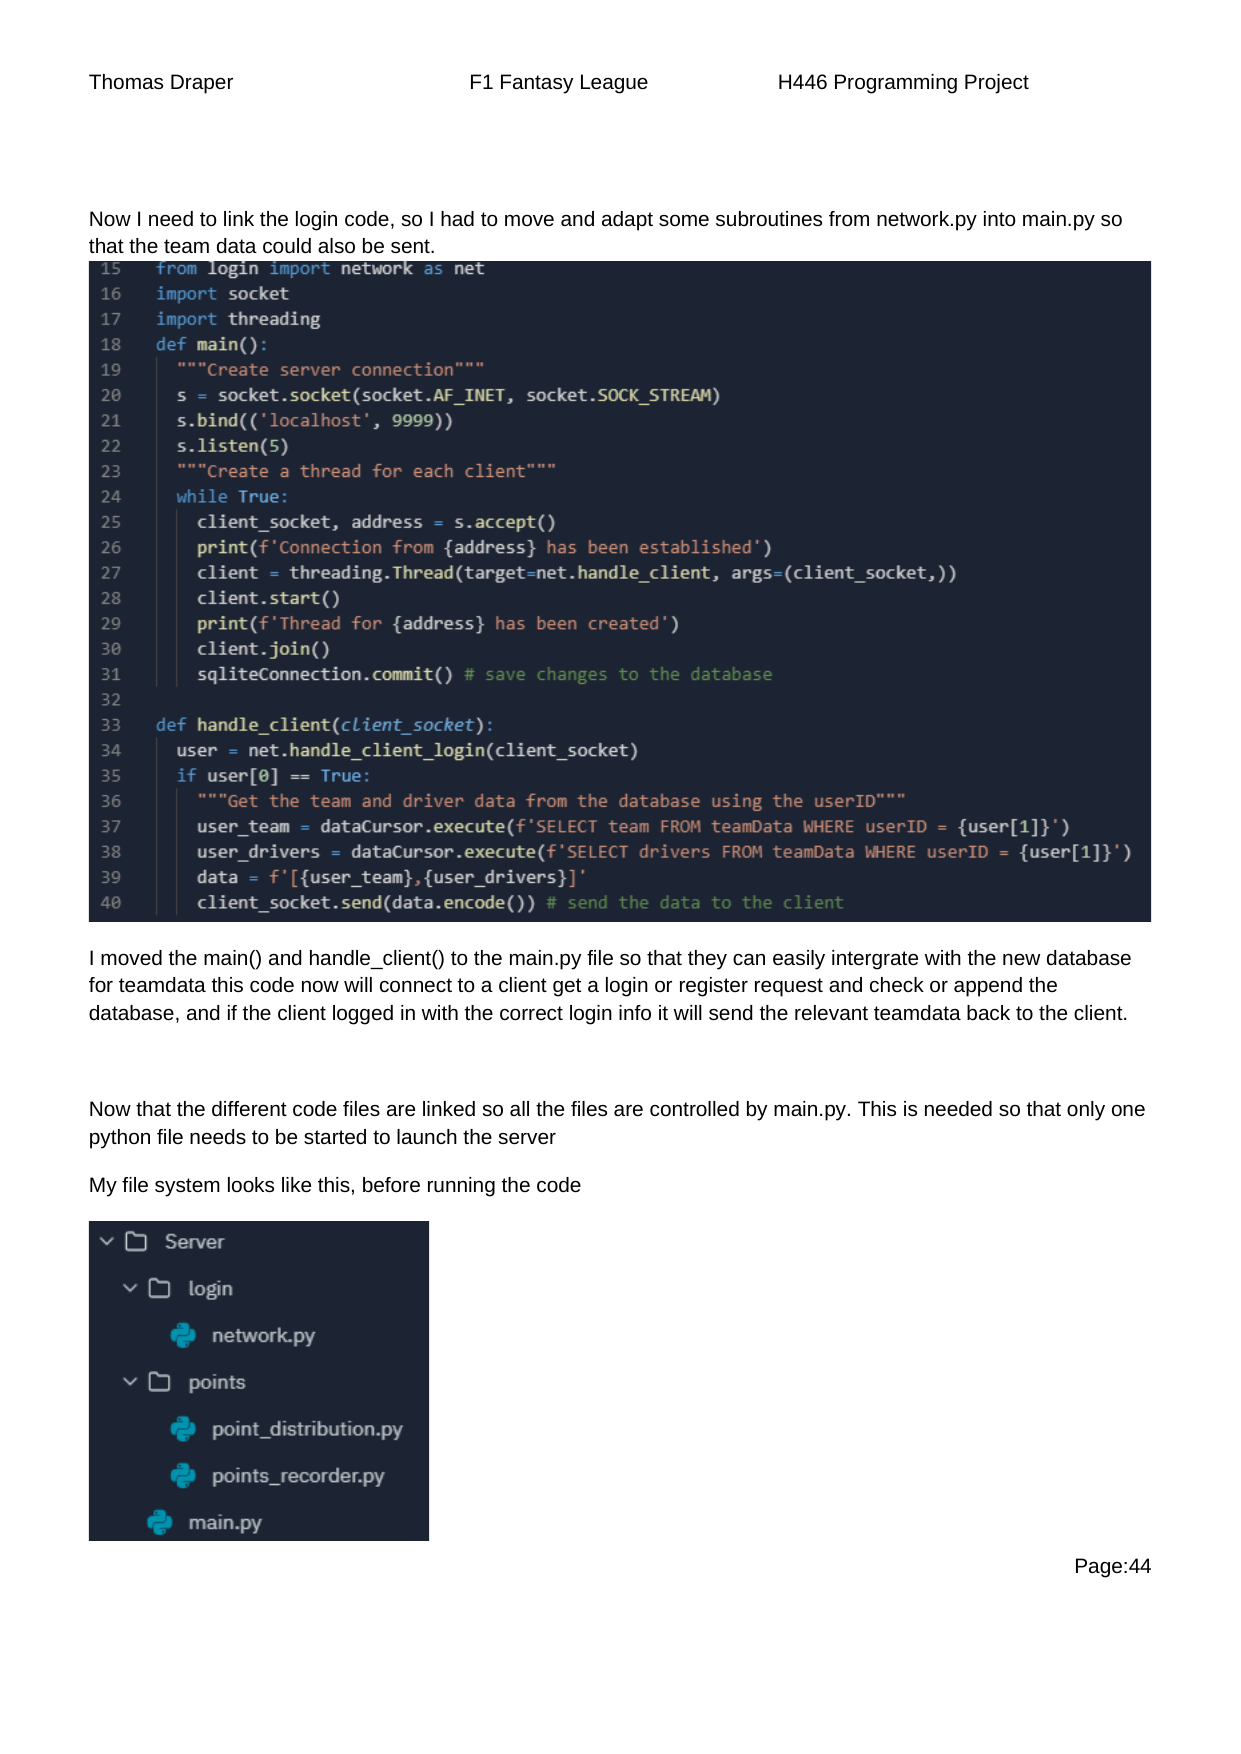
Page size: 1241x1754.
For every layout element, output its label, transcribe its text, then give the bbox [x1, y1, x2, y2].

text Now I need to link the login code, so I had to move and adapt some subroutines from network.py into main.py so that the team data could also be sent. [89, 207, 1152, 261]
picture [88, 261, 1152, 922]
text I moved the main() and handle_client() to the main.py file so that they can easily intergrate with the new database for teamdata this code now will connect to a client get a login or register request and check or append the database, and if the client logged in with the correct login info it will send the relevant teamdata back to the client. [89, 946, 1152, 1024]
text My file system looks like this, before running the code [89, 1173, 1152, 1197]
picture [88, 1221, 430, 1541]
text Now that the different code files are linked so all the files are controlled by main.py. This is needed so that only one python file needs to be started to launch the server [89, 1097, 1152, 1149]
